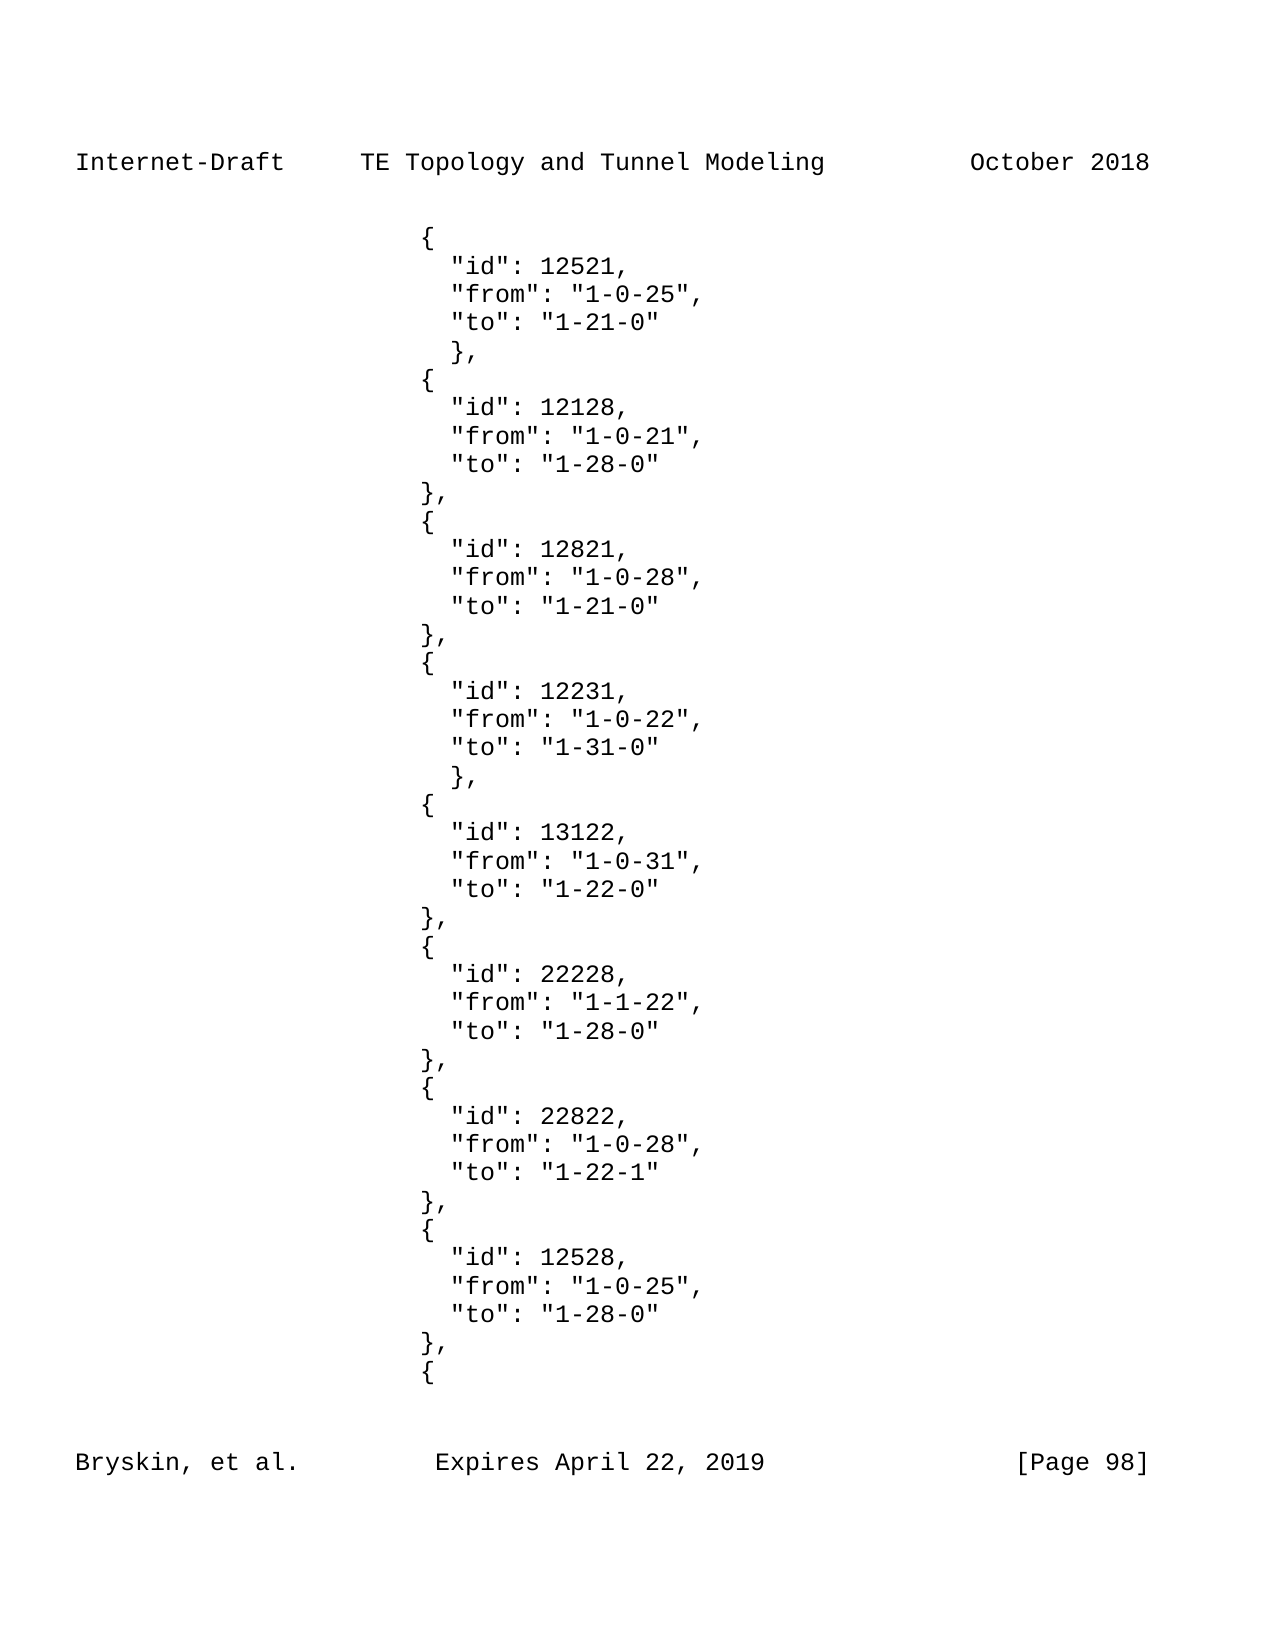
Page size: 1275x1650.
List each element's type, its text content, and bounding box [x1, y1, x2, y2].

text }, [120, 1047, 1158, 1075]
text "from": "1-0-25", [120, 282, 1158, 310]
text "id": 22228, [120, 962, 1158, 990]
text { [120, 1075, 1158, 1103]
text }, [120, 763, 1158, 792]
text }, [120, 480, 1158, 508]
text "to": "1-22-1" [120, 1160, 1158, 1188]
text "to": "1-31-0" [120, 735, 1158, 763]
text { [120, 367, 1158, 395]
text { [120, 508, 1158, 537]
text }, [120, 338, 1158, 367]
text "from": "1-0-25", [120, 1273, 1158, 1302]
text "from": "1-0-21", [120, 423, 1158, 452]
text "id": 13122, [120, 820, 1158, 848]
text "id": 12528, [120, 1245, 1158, 1273]
text }, [120, 1188, 1158, 1217]
text "to": "1-28-0" [120, 452, 1158, 480]
text "to": "1-21-0" [120, 593, 1158, 622]
text { [120, 650, 1158, 678]
text { [120, 1217, 1158, 1245]
text "to": "1-22-0" [120, 877, 1158, 905]
text { [120, 1358, 1158, 1387]
text "to": "1-21-0" [120, 310, 1158, 338]
text }, [120, 1330, 1158, 1358]
text "id": 12521, [120, 253, 1158, 282]
text { [120, 225, 1158, 253]
text "to": "1-28-0" [120, 1018, 1158, 1047]
text }, [120, 905, 1158, 933]
text "from": "1-0-28", [120, 1132, 1158, 1160]
text "from": "1-0-28", [120, 565, 1158, 593]
text "to": "1-28-0" [120, 1302, 1158, 1330]
text "from": "1-1-22", [120, 990, 1158, 1018]
text { [120, 792, 1158, 820]
text "id": 12231, [120, 678, 1158, 707]
text "from": "1-0-31", [120, 848, 1158, 877]
text }, [120, 622, 1158, 650]
text { [120, 933, 1158, 962]
text "id": 12128, [120, 395, 1158, 423]
text "id": 12821, [120, 537, 1158, 565]
text "from": "1-0-22", [120, 707, 1158, 735]
text "id": 22822, [120, 1103, 1158, 1132]
